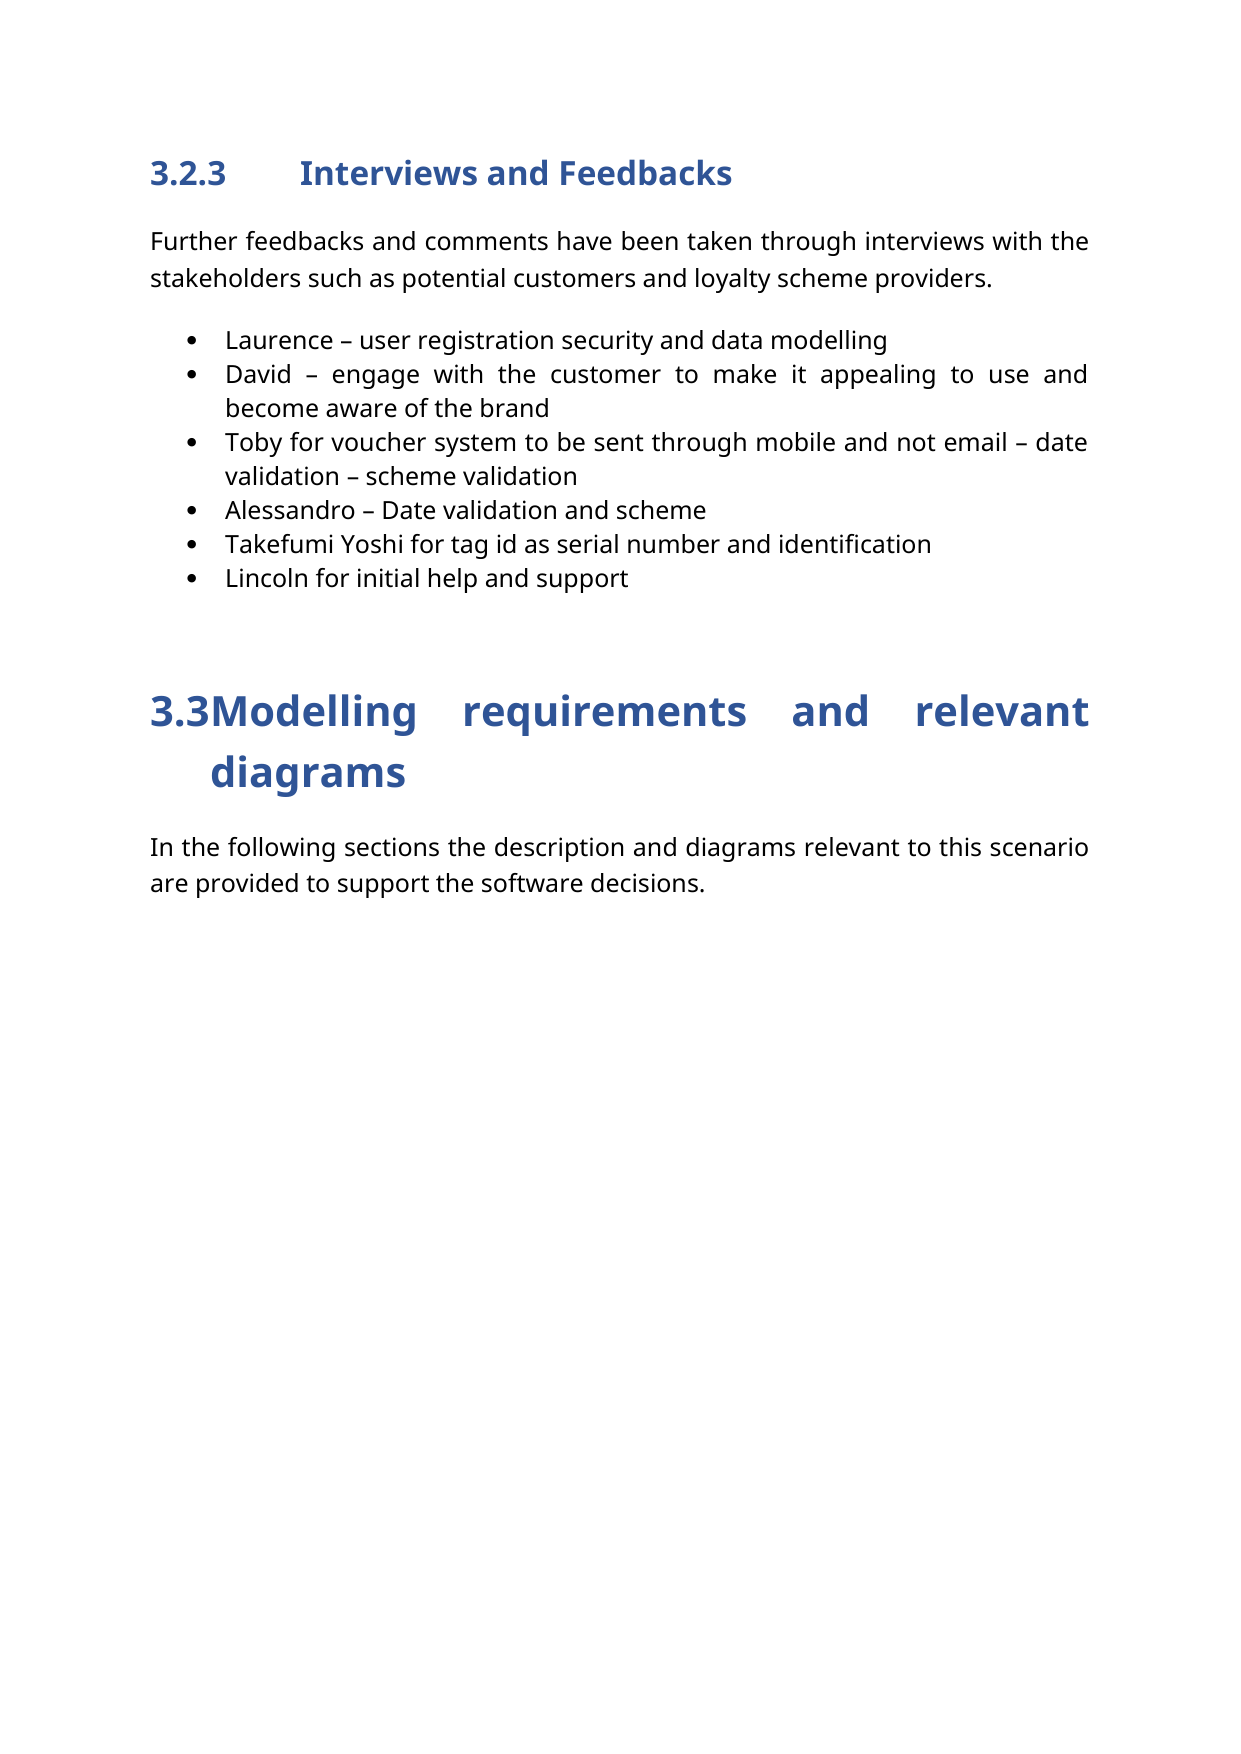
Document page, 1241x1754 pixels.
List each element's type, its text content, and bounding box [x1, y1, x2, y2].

subtitle Modelling requirements and relevant diagrams [150, 682, 1090, 800]
text In the following sections the description and diagrams relevant to this scenario are provided to support the software decisions. [150, 829, 1090, 900]
text Further feedbacks and comments have been taken through interviews with the stakeholders such as potential customers and loyalty scheme providers. [150, 224, 1090, 295]
list Laurence – user registration security and data modelling [187, 322, 1090, 357]
list David – engage with the customer to make it appealing to use and become aware of the brand [187, 357, 1090, 425]
list Toby for voucher system to be sent through mobile and not email – date validation – scheme validation [187, 425, 1090, 493]
subtitle Interviews and Feedbacks [150, 150, 1090, 195]
list Lincoln for initial help and support [187, 561, 1090, 595]
list Takefumi Yoshi for tag id as serial number and identification [187, 527, 1090, 561]
list Alessandro – Date validation and scheme [187, 493, 1090, 527]
